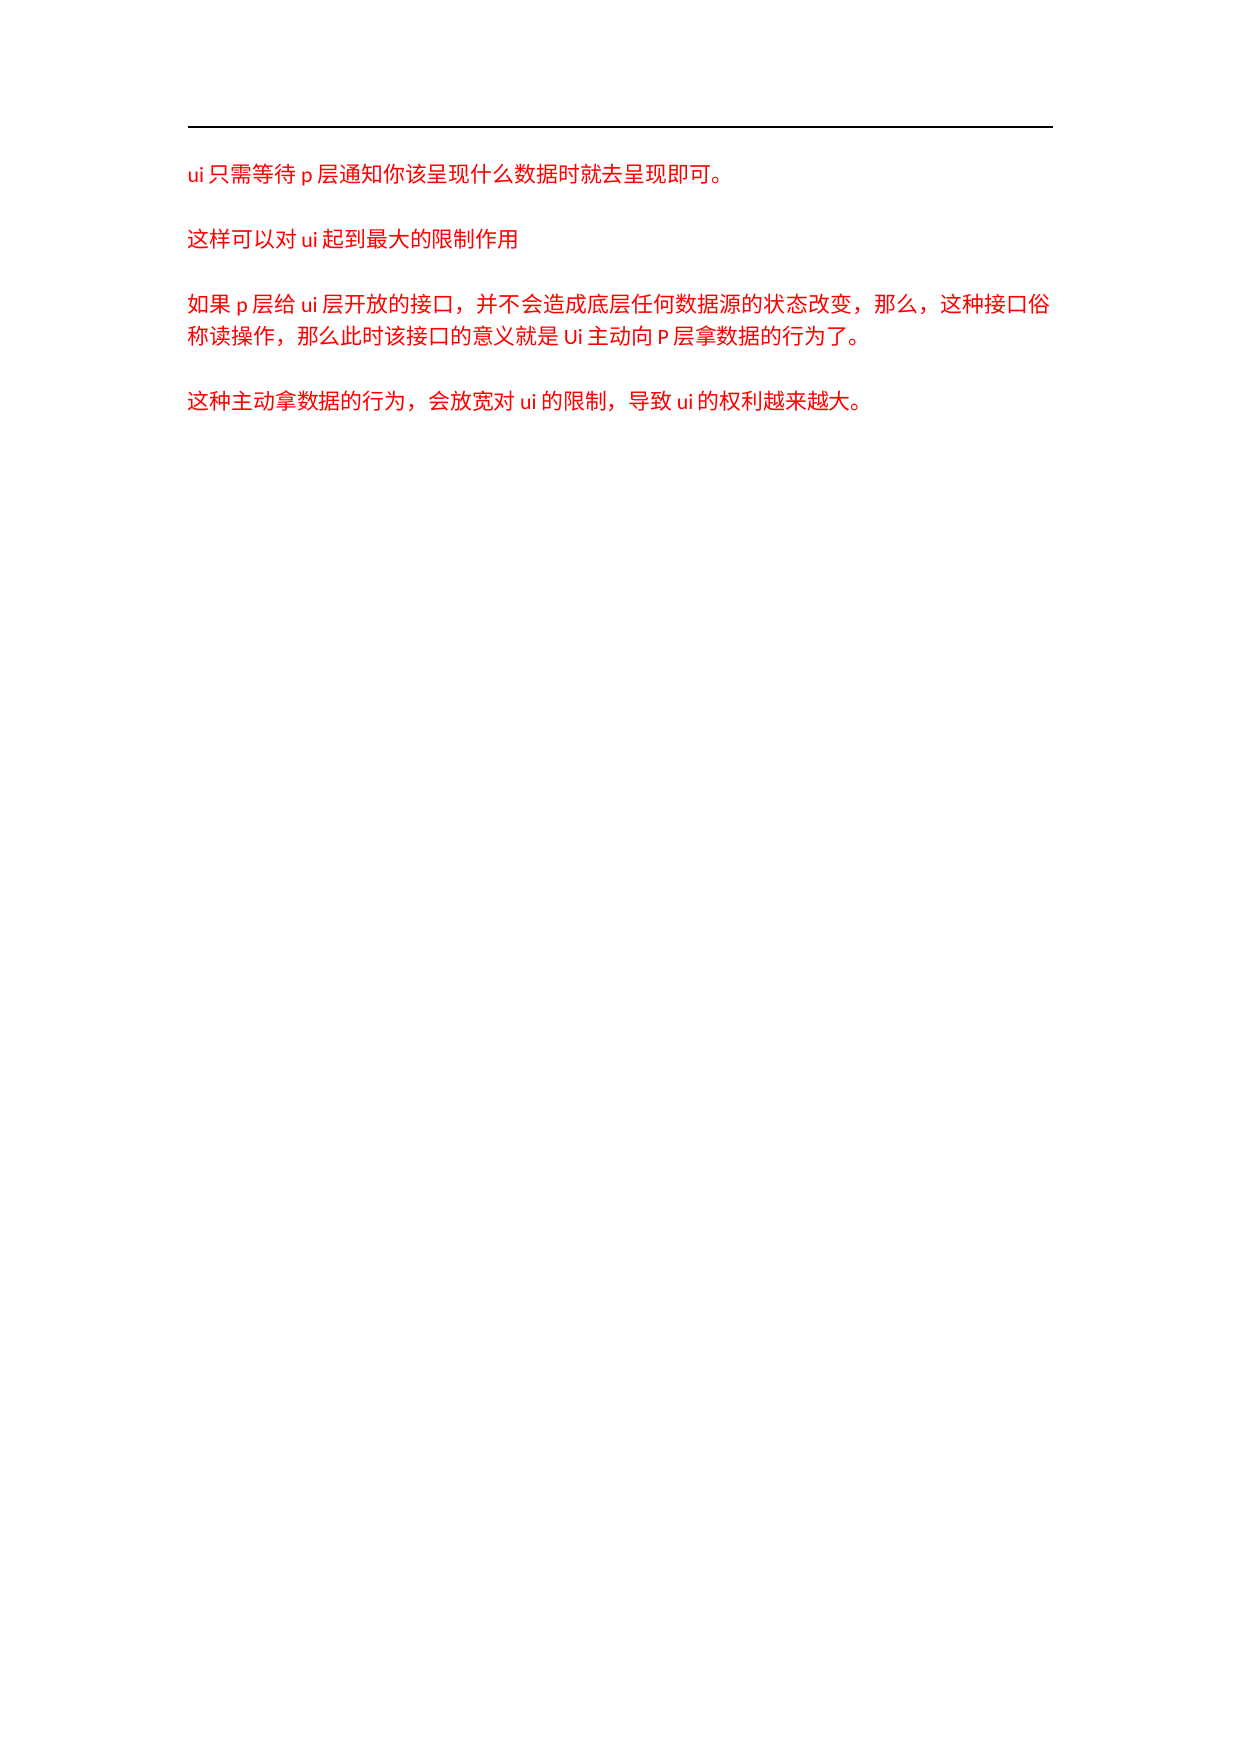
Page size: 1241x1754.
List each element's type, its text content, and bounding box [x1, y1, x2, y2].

text 这样可以对ui起到最大的限制作用 [187, 221, 1053, 254]
text 这种主动拿数据的行为，会放宽对ui的限制，导致ui的权利越来越大。 [187, 384, 1053, 416]
text 如果p层给ui层开放的接口，并不会造成底层任何数据源的状态改变，那么，这种接口俗称读操作，那么此时该接口的意义就是Ui主动向P层拿数据的行为了。 [187, 286, 1053, 351]
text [187, 156, 1053, 189]
